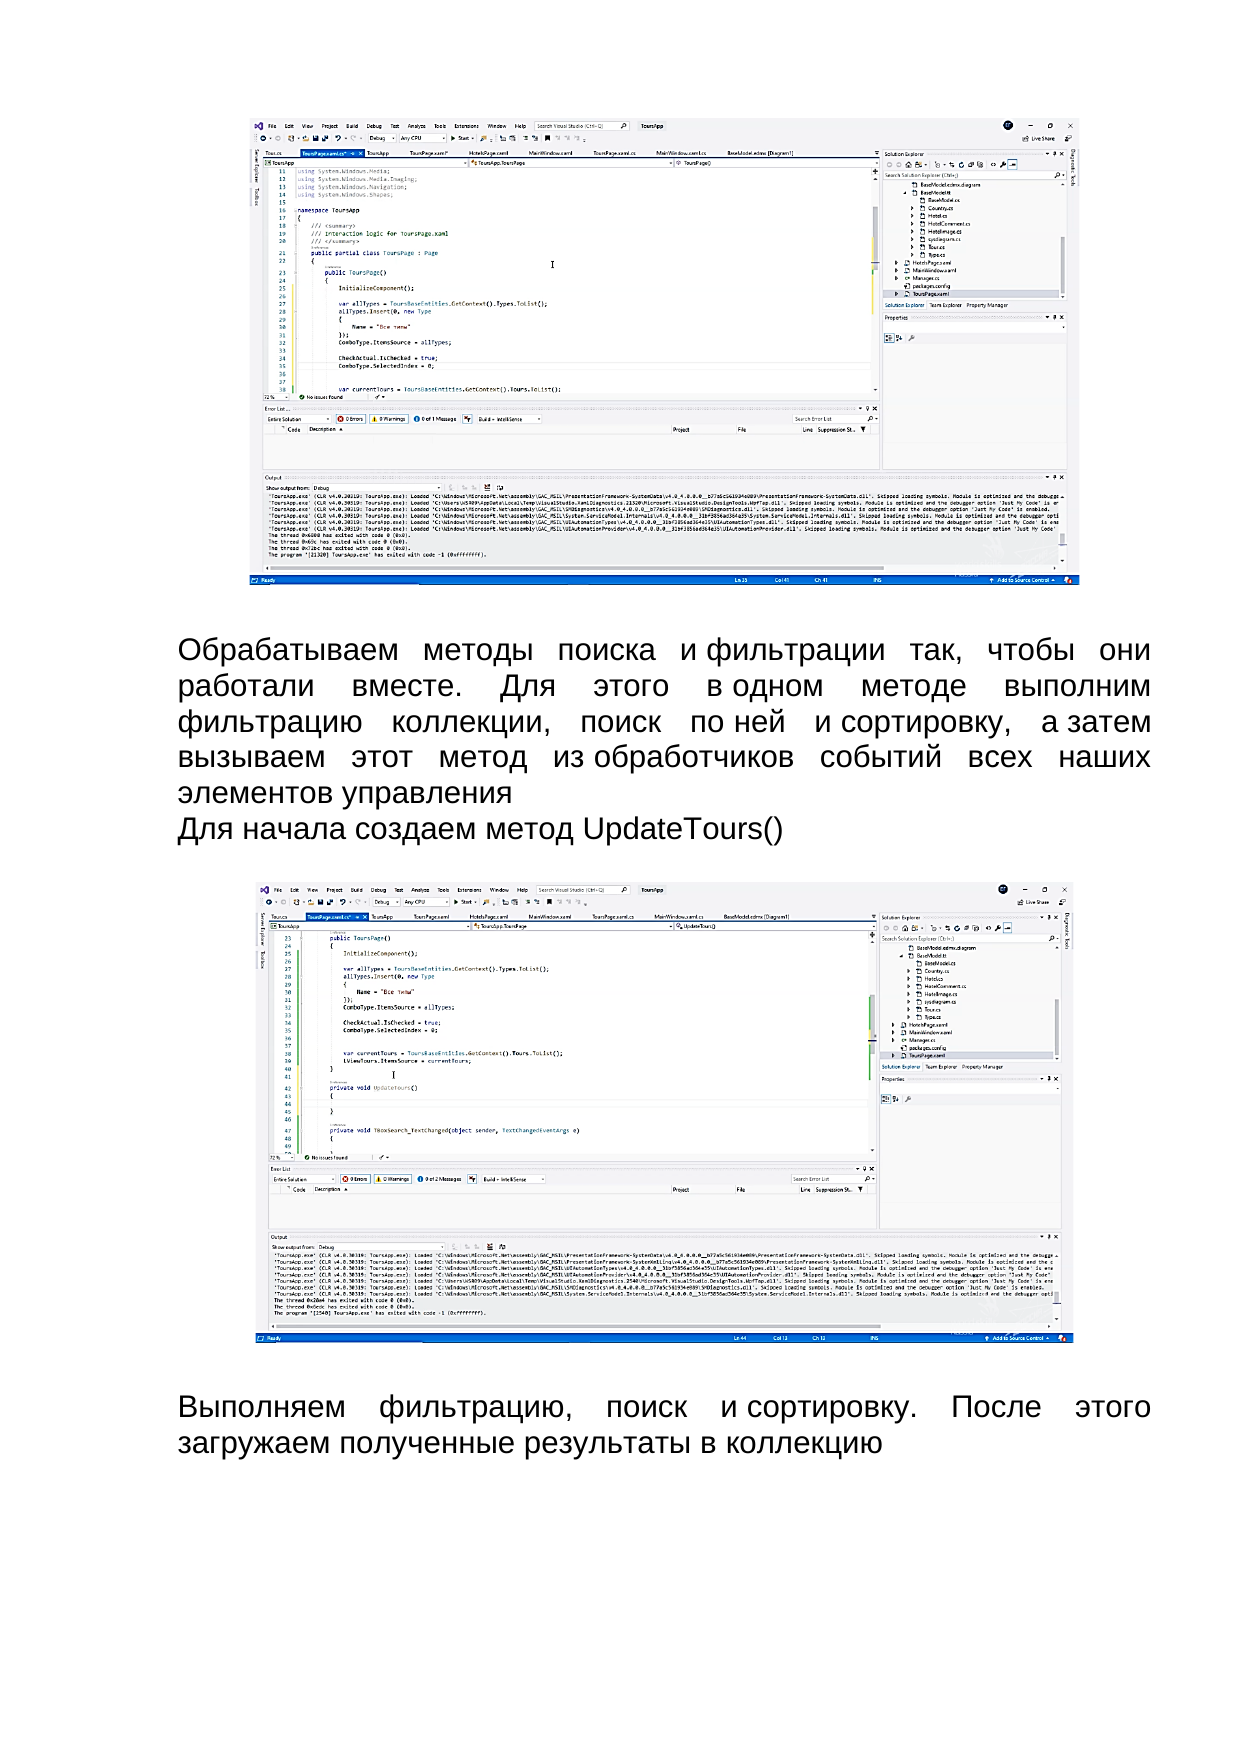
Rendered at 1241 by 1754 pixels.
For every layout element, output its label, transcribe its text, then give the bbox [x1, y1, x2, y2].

text Обрабатываем методы поиска и фильтрации так, чтобы они работали вместе. Для этого в одном методе выполним фильтрацию коллекции, поиск по ней и сортировку, а затем вызываем этот метод из обработчиков событий всех наших элементов управления [177, 631, 1152, 810]
picture [255, 882, 1074, 1343]
text Для начала создаем метод UpdateTours() [177, 810, 1152, 846]
text Выполняем фильтрацию, поиск и сортировку. После этого загружаем полученные результаты в коллекцию [177, 1388, 1152, 1460]
picture [249, 118, 1080, 585]
